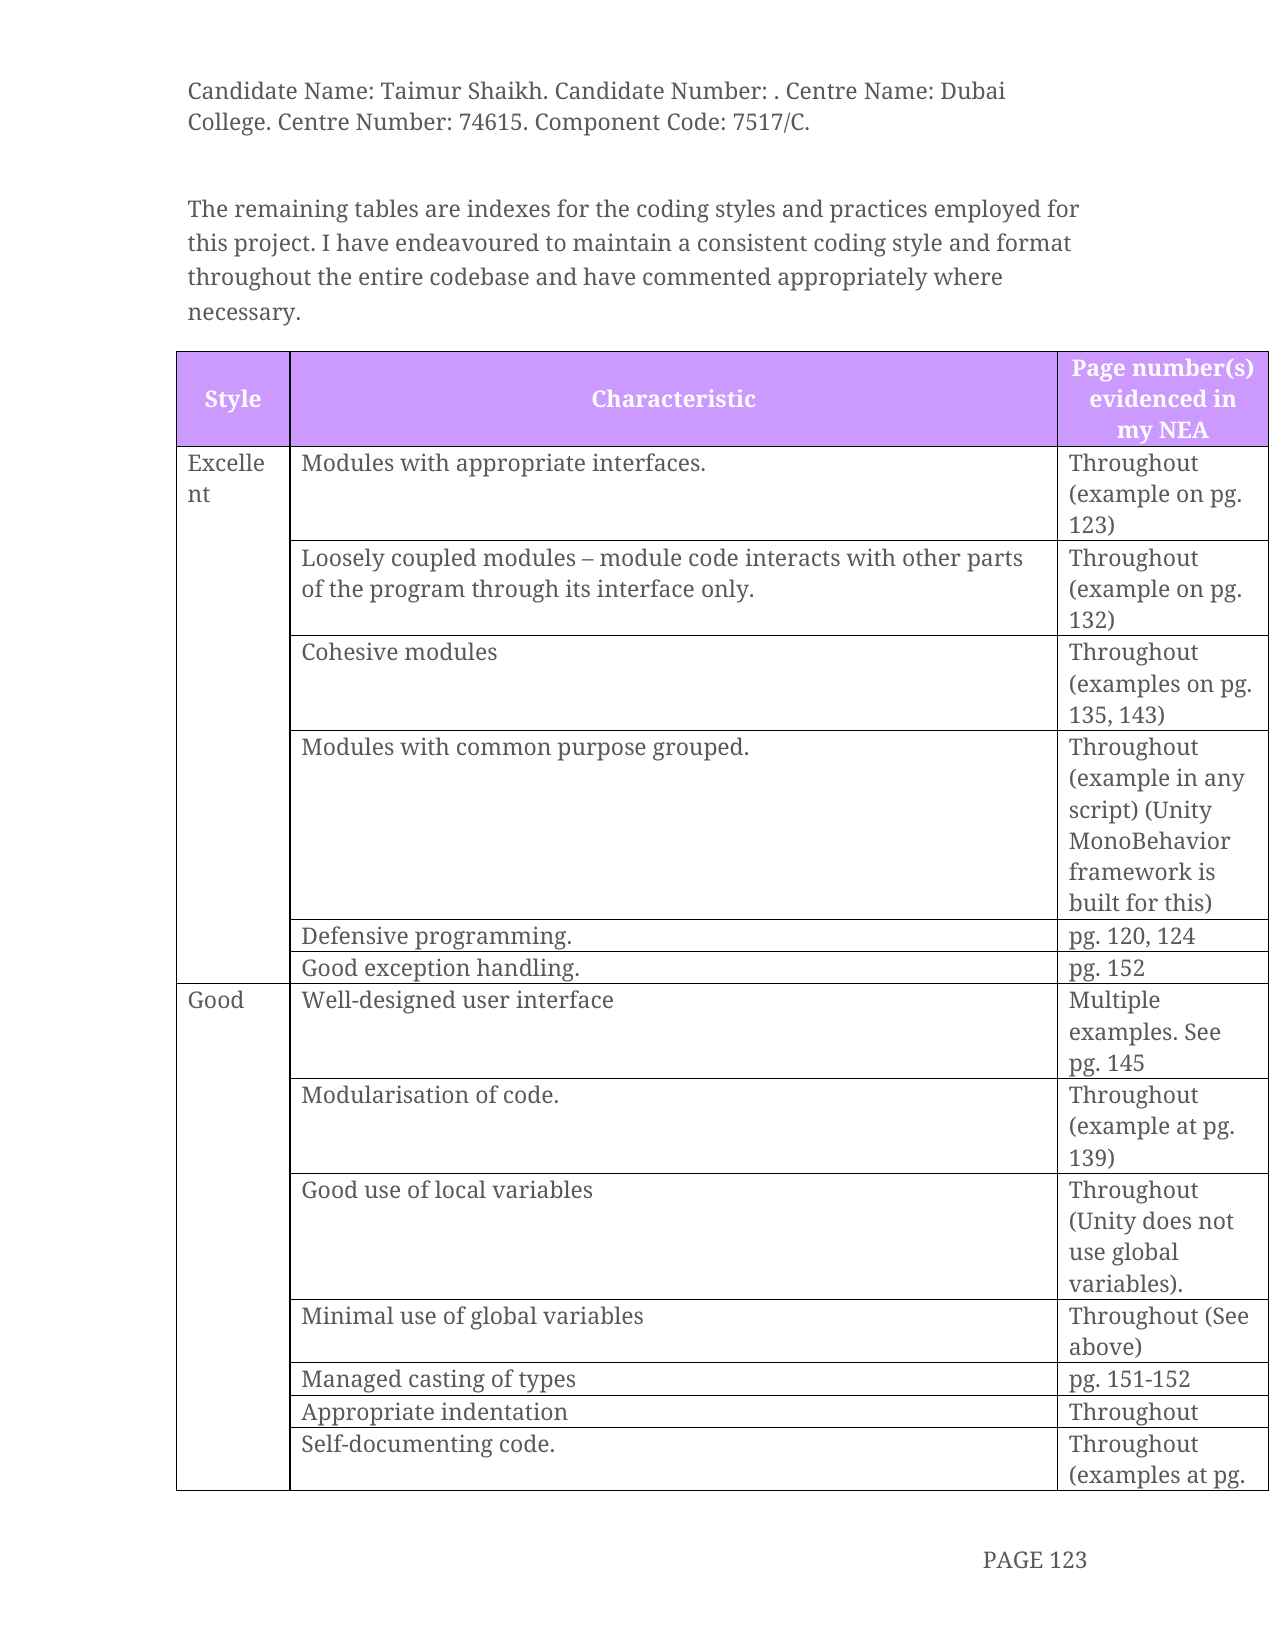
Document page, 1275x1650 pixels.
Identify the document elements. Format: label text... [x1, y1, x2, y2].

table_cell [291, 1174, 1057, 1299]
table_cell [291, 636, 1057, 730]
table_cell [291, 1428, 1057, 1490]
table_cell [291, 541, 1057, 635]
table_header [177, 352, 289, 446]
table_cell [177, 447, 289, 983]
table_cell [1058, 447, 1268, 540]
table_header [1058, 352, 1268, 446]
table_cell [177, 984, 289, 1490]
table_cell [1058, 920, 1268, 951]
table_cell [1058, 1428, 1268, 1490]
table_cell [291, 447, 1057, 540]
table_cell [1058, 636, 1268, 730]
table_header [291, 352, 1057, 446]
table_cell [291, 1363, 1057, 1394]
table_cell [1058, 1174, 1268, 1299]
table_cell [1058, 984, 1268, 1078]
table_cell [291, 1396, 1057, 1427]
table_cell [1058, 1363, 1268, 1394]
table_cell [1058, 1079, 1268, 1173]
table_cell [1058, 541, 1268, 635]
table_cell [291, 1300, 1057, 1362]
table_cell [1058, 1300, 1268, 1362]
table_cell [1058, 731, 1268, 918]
text The remaining tables are indexes for the coding styles and practices employed for this project. I have endeavoured to maintain a consistent coding style and format throughout the entire codebase and have commented appropriately where necessary. [187, 192, 1087, 327]
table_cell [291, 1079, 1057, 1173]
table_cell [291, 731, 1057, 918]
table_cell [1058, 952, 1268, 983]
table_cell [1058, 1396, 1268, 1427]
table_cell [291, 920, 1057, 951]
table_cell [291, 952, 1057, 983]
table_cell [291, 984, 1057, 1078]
